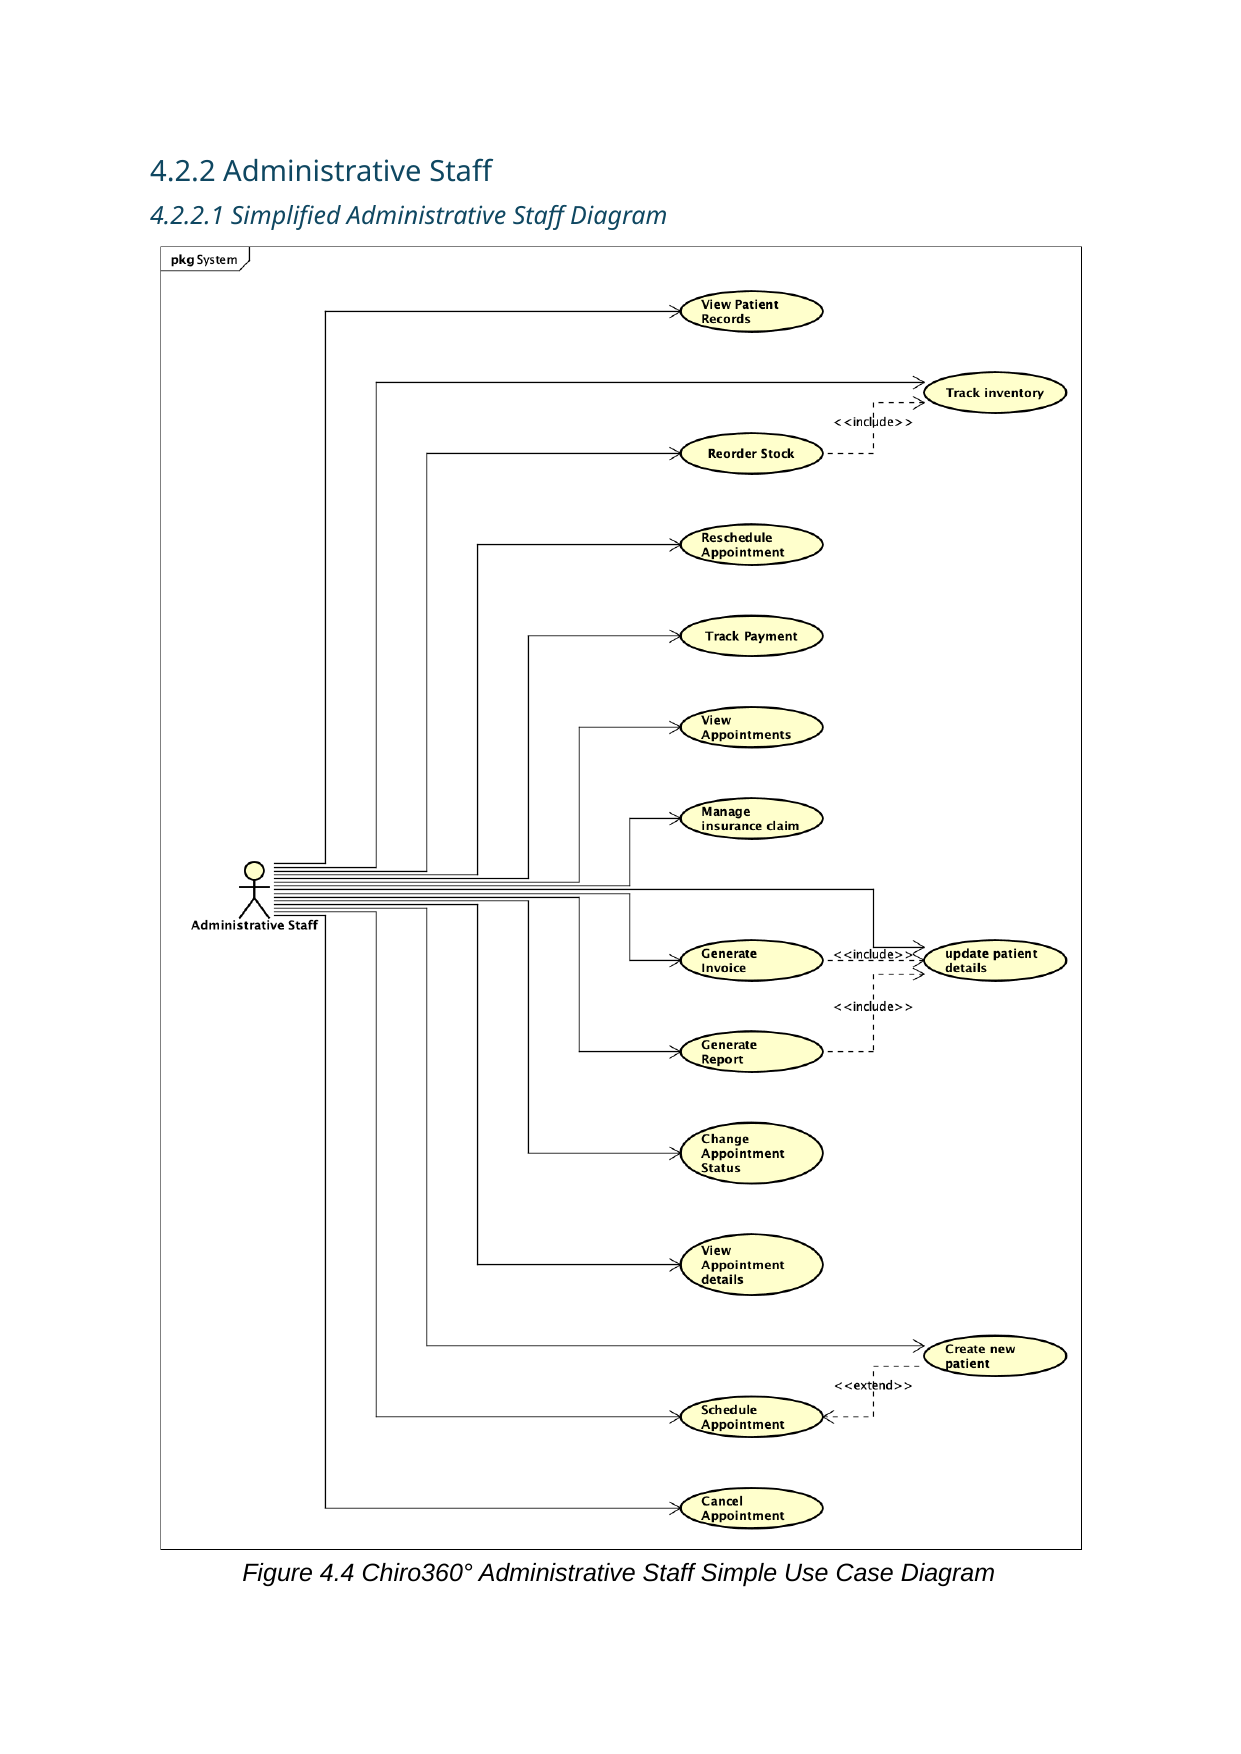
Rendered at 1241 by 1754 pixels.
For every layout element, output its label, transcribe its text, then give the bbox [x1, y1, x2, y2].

picture [150, 236, 1091, 1558]
text Figure 4.4 Chiro360° Administrative Staff Simple Use Case Diagram [150, 1558, 1090, 1586]
subtitle 4.2.2 Administrative Staff [150, 150, 1090, 190]
subtitle 4.2.2.1 Simplified Administrative Staff Diagram [150, 198, 1090, 232]
